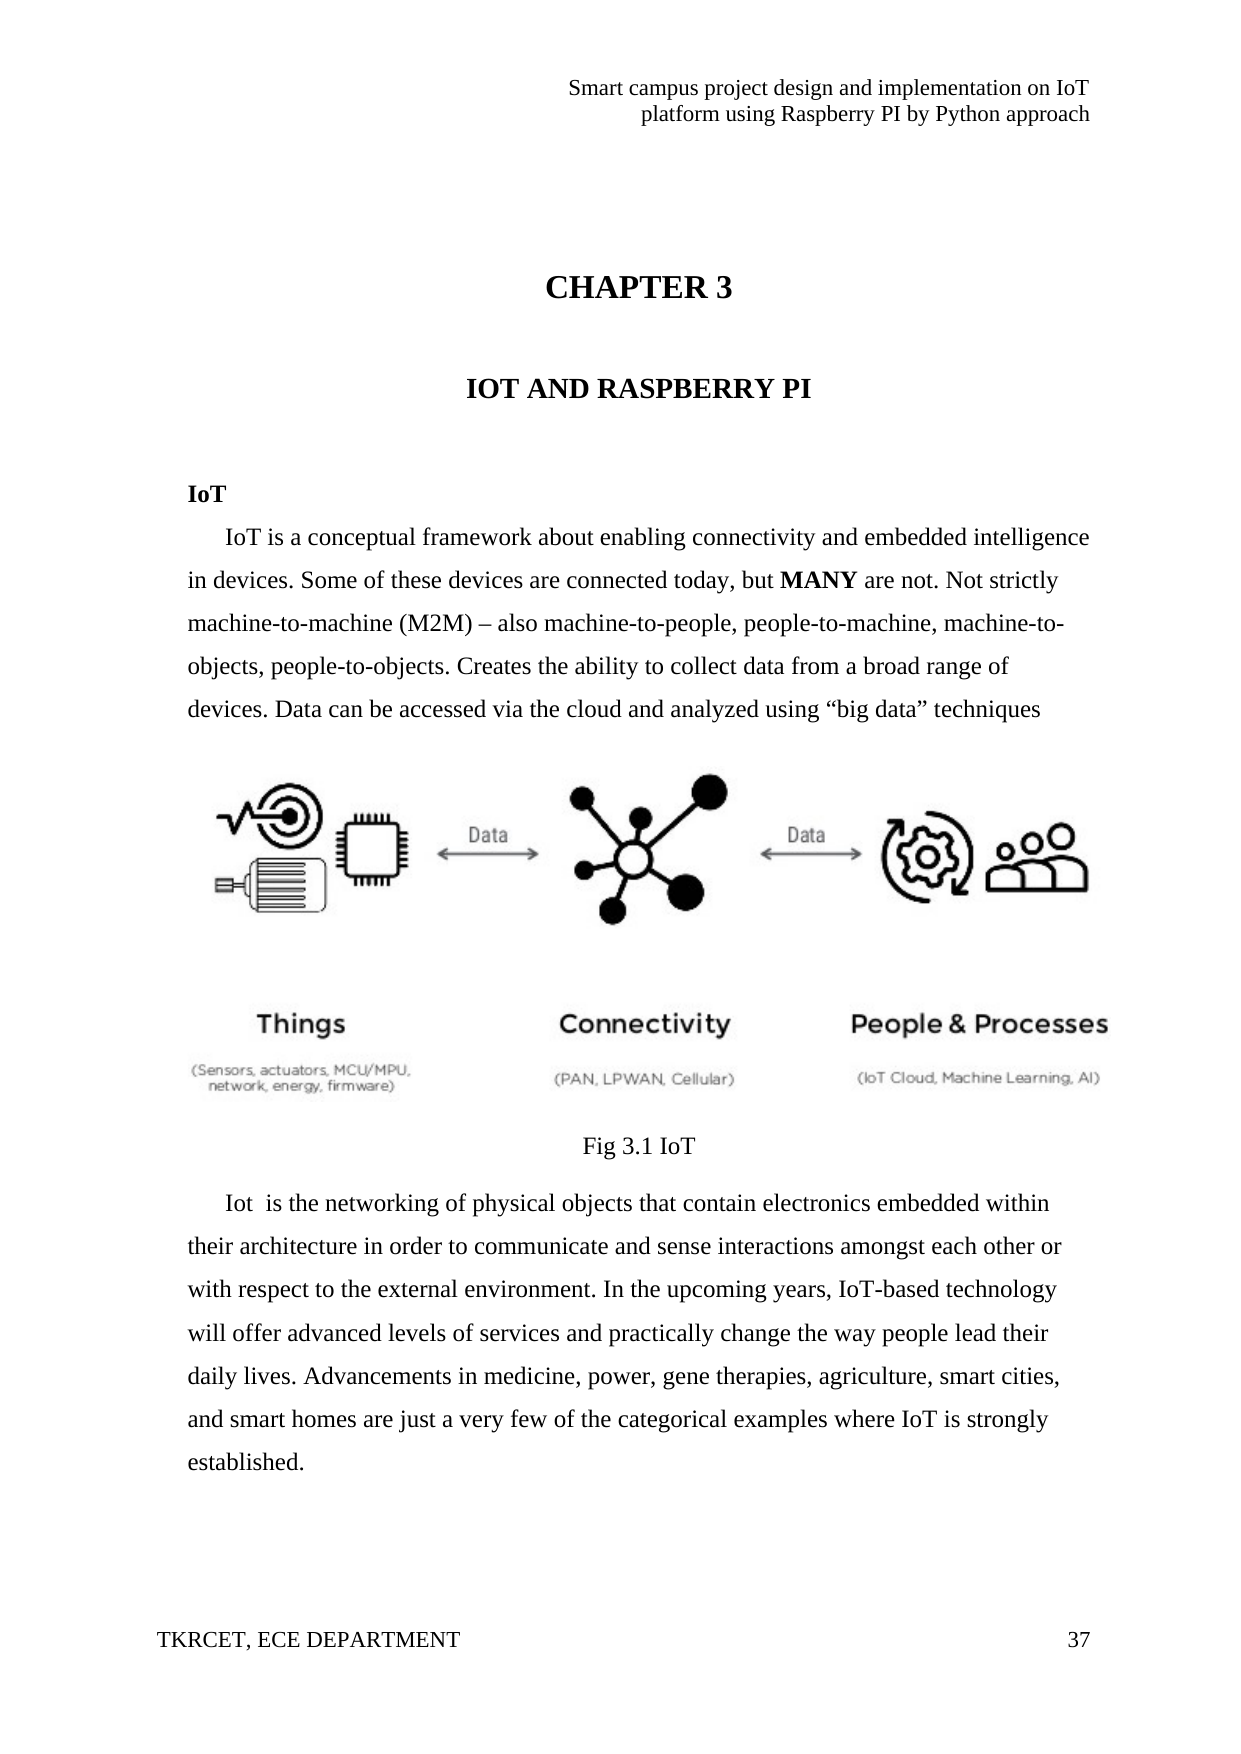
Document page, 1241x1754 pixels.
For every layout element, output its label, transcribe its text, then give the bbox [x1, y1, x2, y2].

text Iot is the networking of physical objects that contain electronics embedded within their architecture in order to communicate and sense interactions amongst each other or with respect to the external environment. In the upcoming years, IoT-based technology will offer advanced levels of services and practically change the way people lead their daily lives. Advancements in medicine, power, gene therapies, agriculture, smart cities, and smart homes are just a very few of the categorical examples where IoT is strongly established. [187, 1188, 1090, 1476]
picture [187, 766, 1111, 1102]
text Fig 3.1 IoT [187, 1131, 1090, 1159]
text IOT AND RASPBERRY PI [187, 371, 1090, 404]
text IoT is a conceptual framework about enabling connectivity and embedded intelligence in devices. Some of these devices are connected today, but MANY are not. Not strictly machine-to-machine (M2M) – also machine-to-people, people-to-machine, machine-to-objects, people-to-objects. Creates the ability to collect data from a broad range of devices. Data can be accessed via the cloud and analyzed using “big data” techniques [187, 522, 1090, 723]
text IoT [187, 479, 1090, 507]
text CHAPTER 3 [187, 268, 1090, 306]
